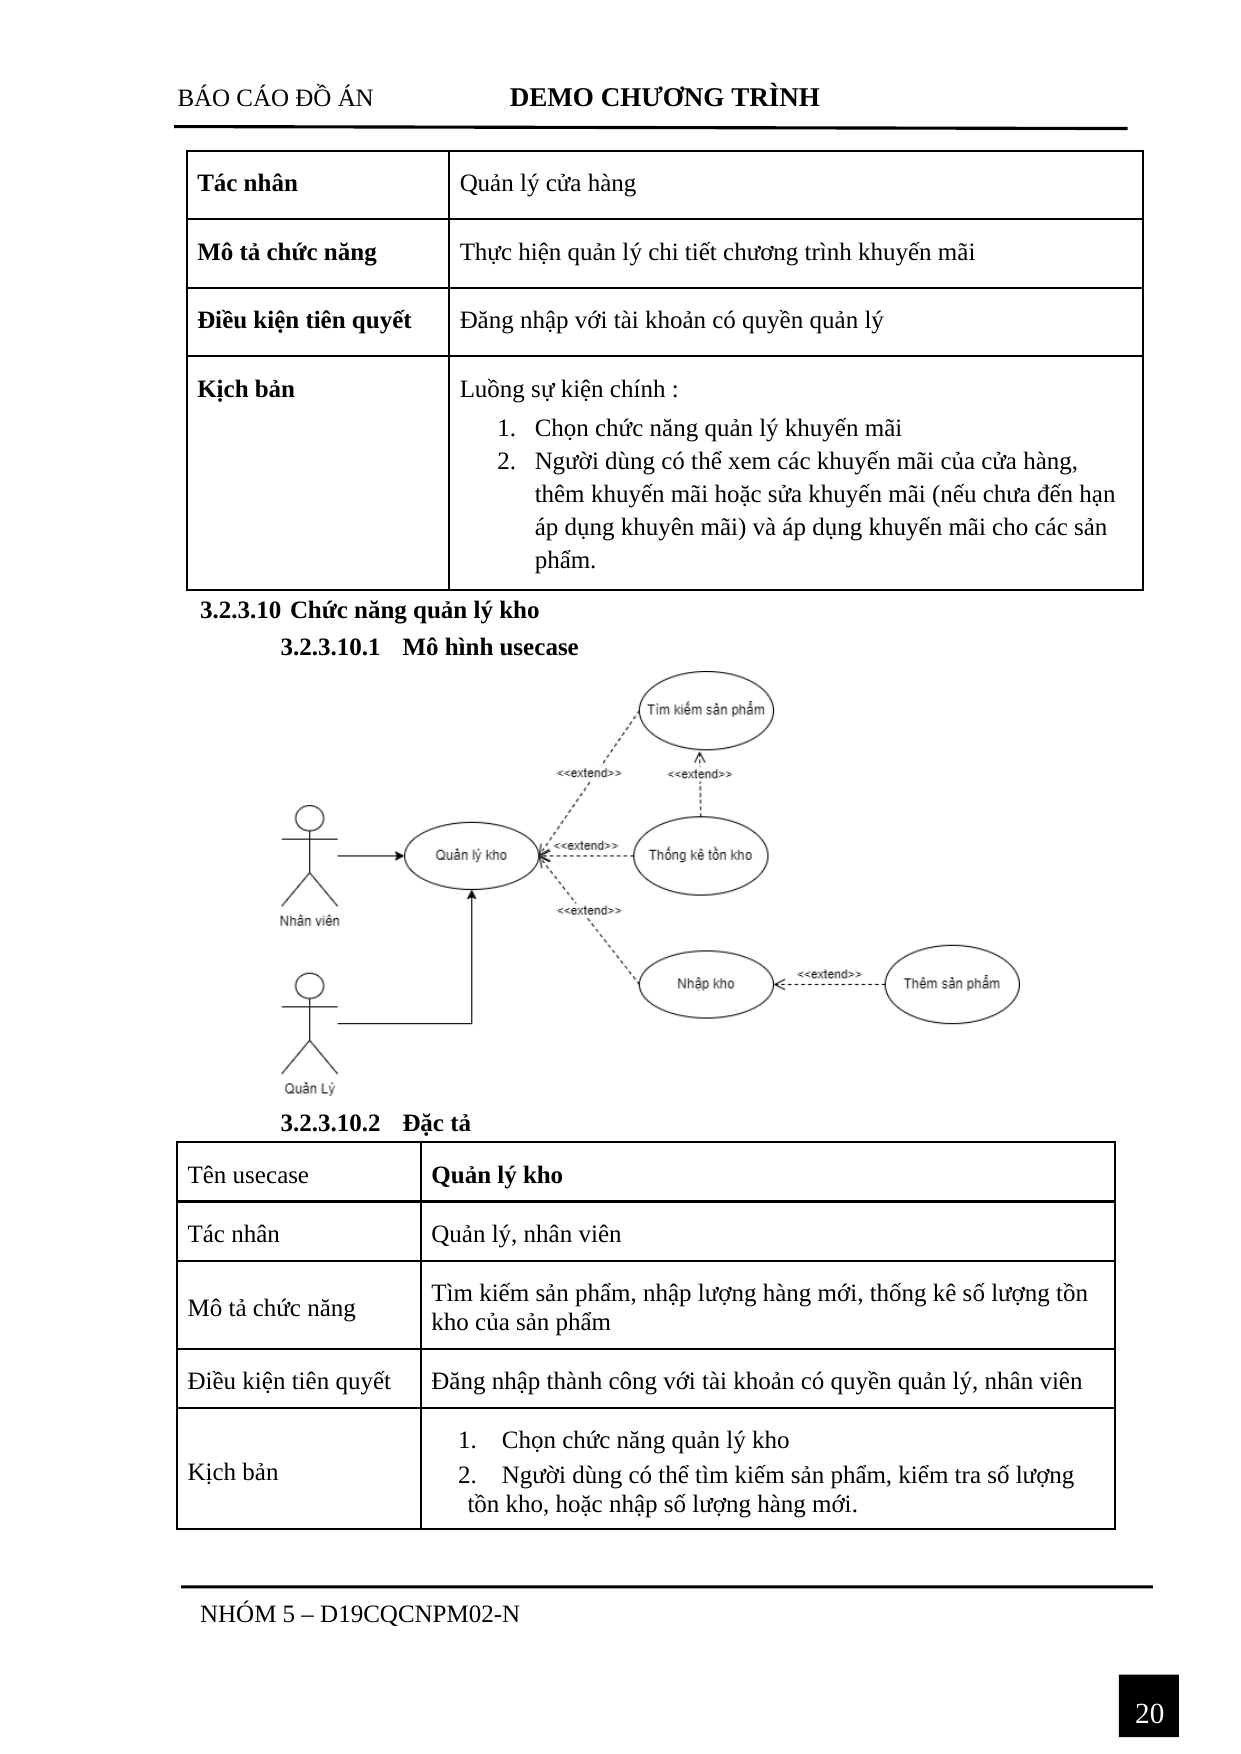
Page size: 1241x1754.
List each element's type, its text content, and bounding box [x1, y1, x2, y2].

table_cell Tác nhân [178, 1203, 420, 1259]
table_cell Điều kiện tiên quyết [188, 289, 448, 355]
table_cell Thực hiện quản lý chi tiết chương trình khuyến mãi [450, 220, 1142, 287]
table_header Tên usecase [178, 1143, 420, 1200]
subtitle Mô hình usecase [280, 632, 1122, 661]
subtitle Đặc tả [280, 1108, 1122, 1137]
table_cell Tìm kiếm sản phẩm, nhập lượng hàng mới, thống kê số lượng tồn kho của sản phẩm [422, 1262, 1114, 1347]
table_cell Đăng nhập với tài khoản có quyền quản lý [450, 289, 1142, 355]
table_cell Kịch bản [188, 357, 448, 589]
table_header Quản lý kho [422, 1143, 1114, 1200]
table_cell Mô tả chức năng [178, 1262, 420, 1347]
subtitle Chức năng quản lý kho [200, 595, 1122, 624]
table_cell Luồng sự kiện chính : Chọn chức năng quản lý khuyến mãi Người dùng có thể xem các khuyến mãi của cửa hàng, thêm khuyến mãi hoặc sửa khuyến mãi (nếu chưa đến hạn áp dụng khuyên mãi) và áp dụng khuyến mãi cho các sản phẩm. [450, 357, 1142, 589]
table_cell Mô tả chức năng [188, 220, 448, 287]
table_cell Kịch bản [178, 1409, 420, 1528]
table_cell 1. Chọn chức năng quản lý kho 2. Người dùng có thể tìm kiếm sản phẩm, kiểm tra số lượng tồn kho, hoặc nhập số lượng hàng mới. [422, 1409, 1114, 1528]
table_cell Quản lý cửa hàng [450, 152, 1142, 218]
table_cell Tác nhân [188, 152, 448, 218]
table_cell Quản lý, nhân viên [422, 1203, 1114, 1259]
table_cell Đăng nhập thành công với tài khoản có quyền quản lý, nhân viên [422, 1350, 1114, 1407]
table_cell Điều kiện tiên quyết [178, 1350, 420, 1407]
picture [279, 671, 1020, 1098]
